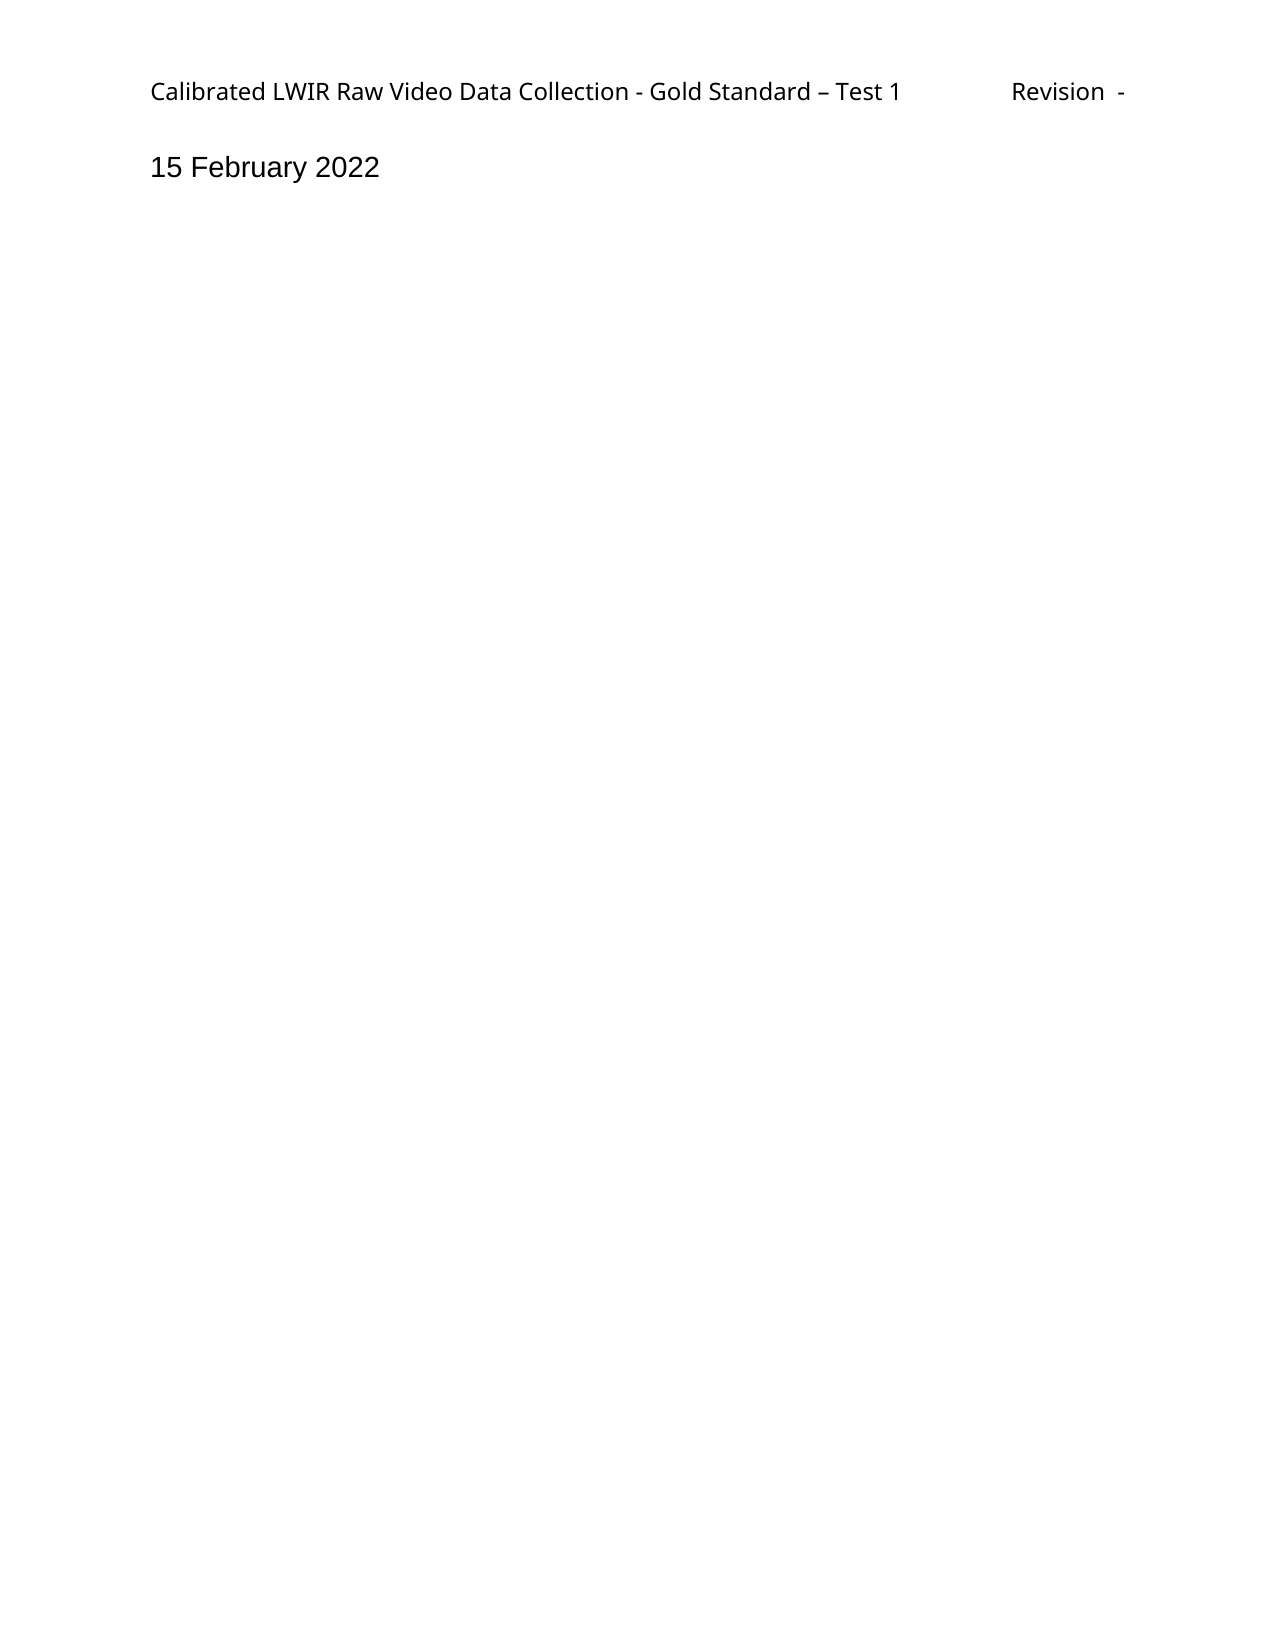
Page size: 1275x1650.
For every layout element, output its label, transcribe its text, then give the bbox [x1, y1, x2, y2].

text 15 February 2022 [150, 150, 1125, 183]
